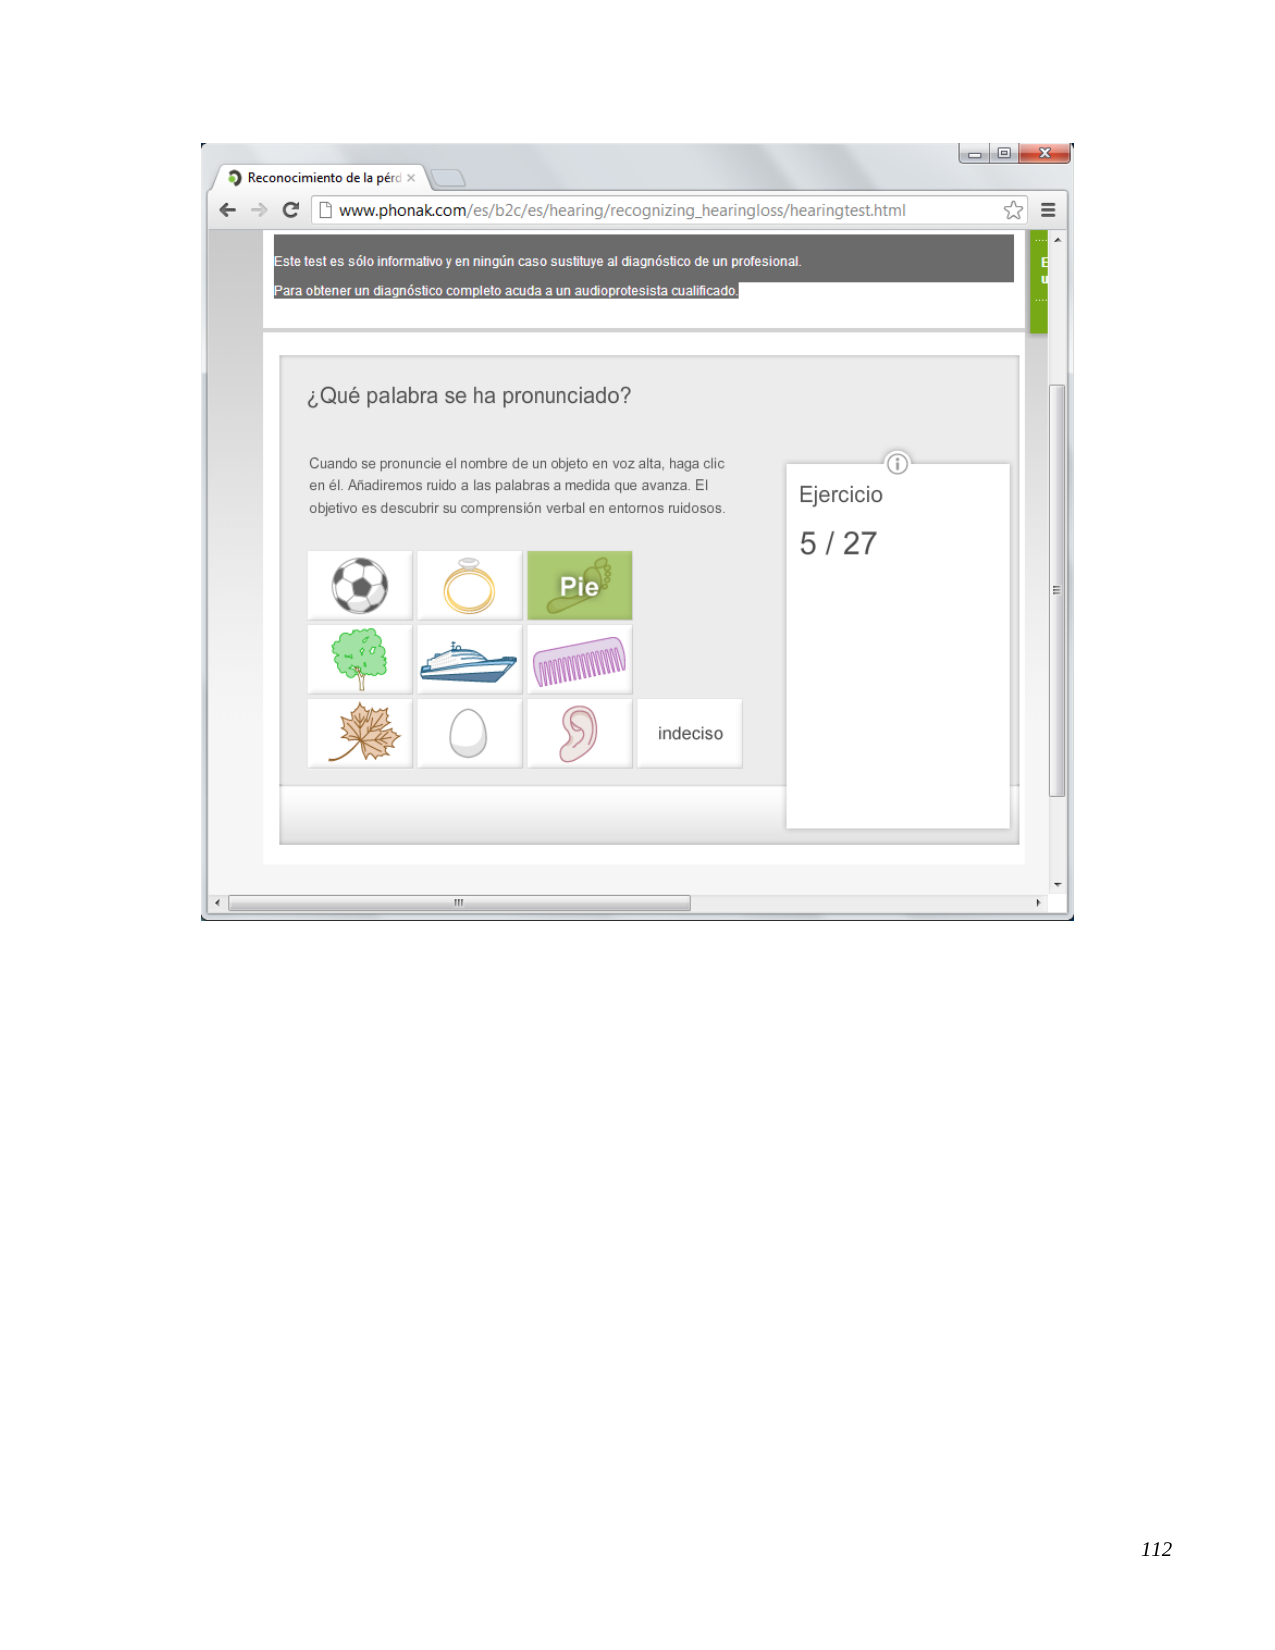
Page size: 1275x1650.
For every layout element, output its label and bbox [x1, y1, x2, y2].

picture [201, 143, 1074, 921]
